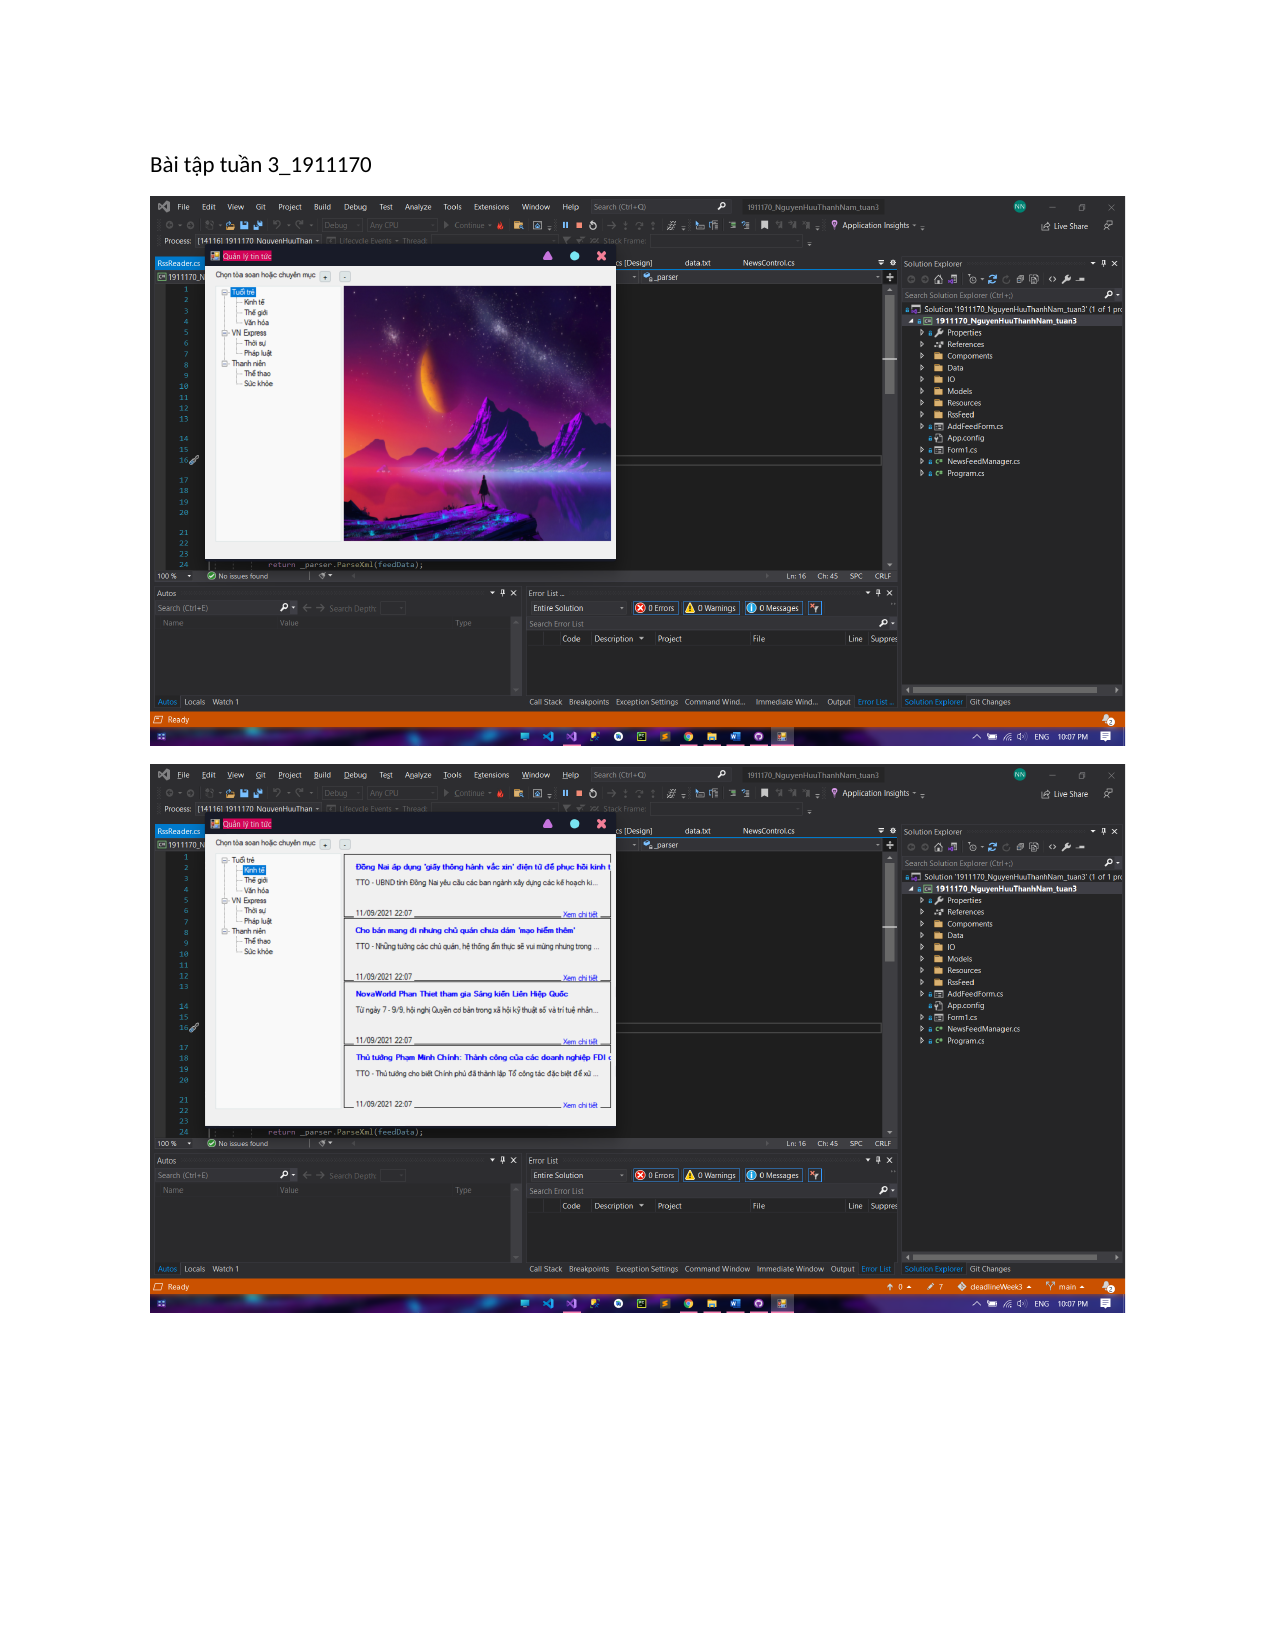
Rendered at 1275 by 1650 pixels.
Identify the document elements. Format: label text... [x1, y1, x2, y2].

text Bài tập tuần 3_1911170 [150, 150, 1125, 178]
picture [150, 196, 1125, 746]
picture [150, 764, 1125, 1313]
